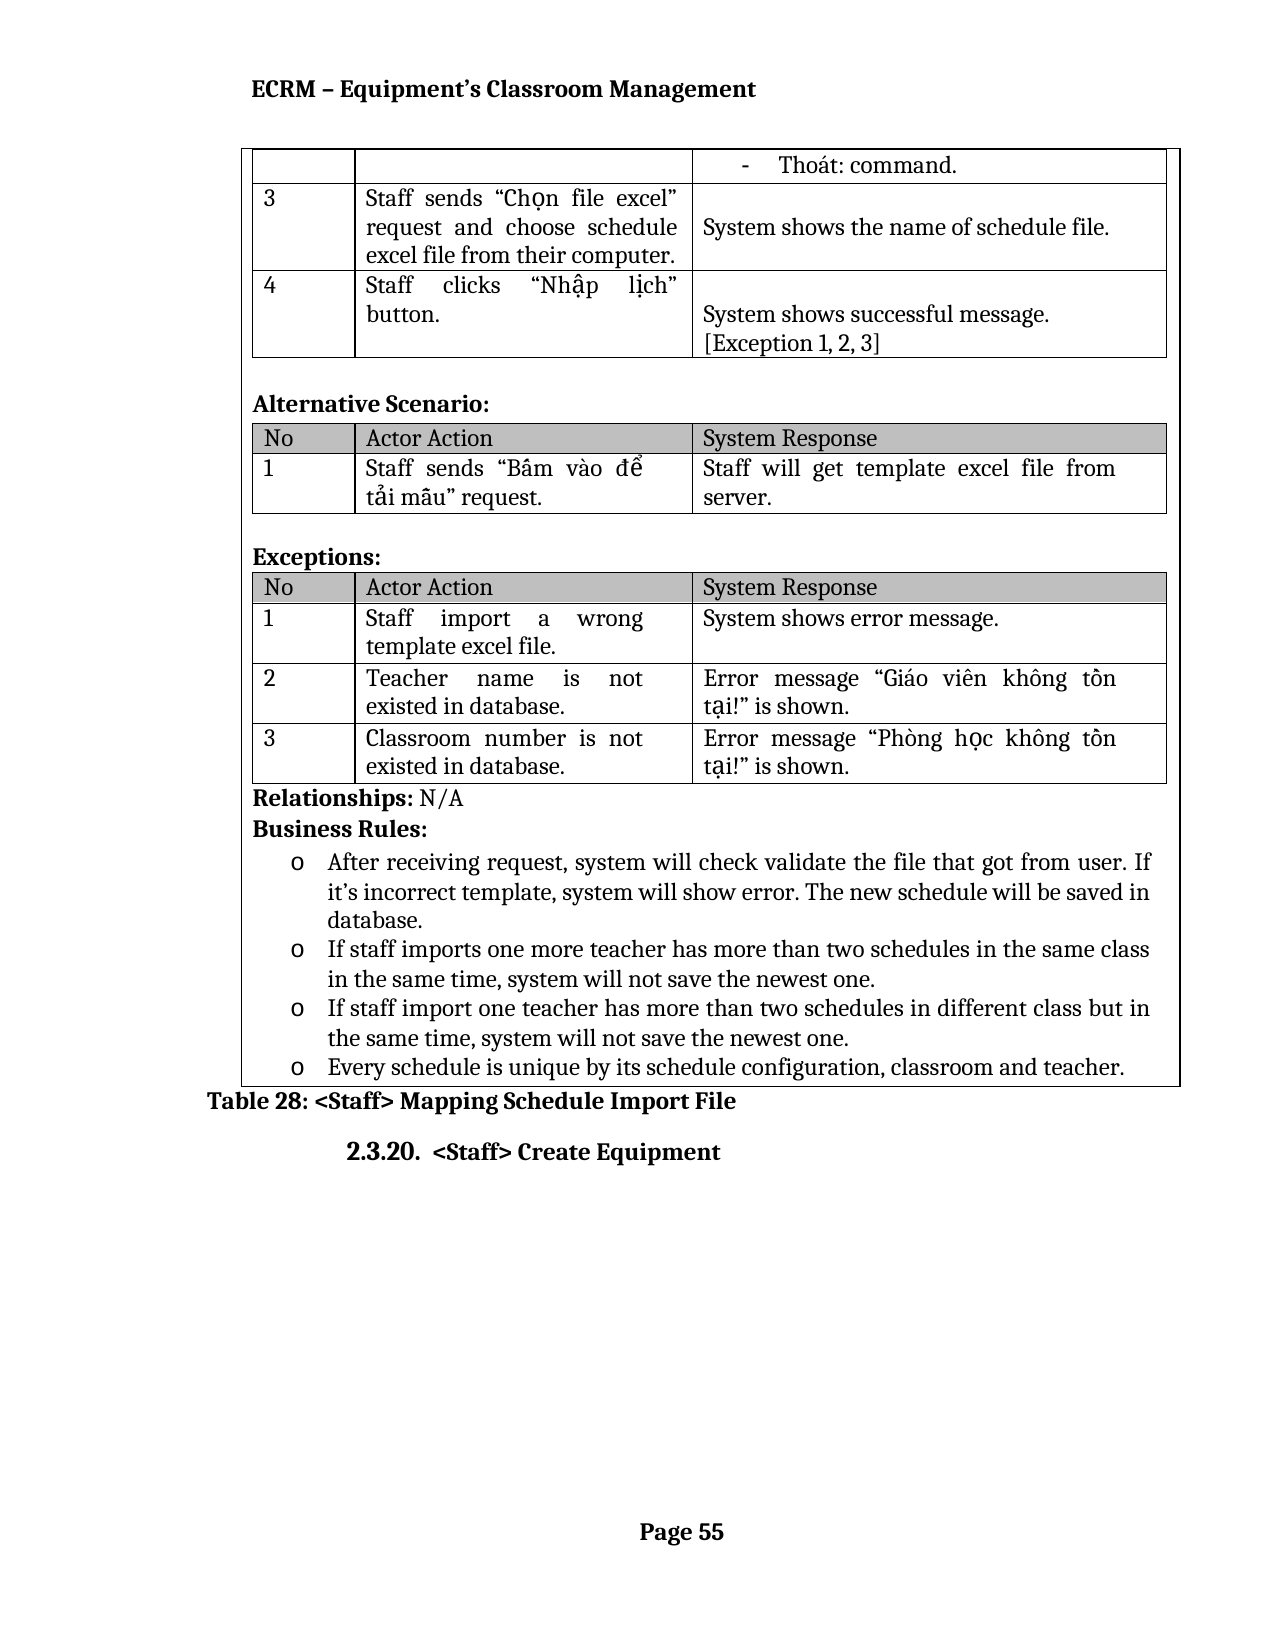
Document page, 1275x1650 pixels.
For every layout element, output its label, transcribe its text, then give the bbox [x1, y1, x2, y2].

text Table : <Staff> Mapping Schedule Import File [207, 1087, 1157, 1115]
list <Staff> Create Equipment [346, 1136, 1157, 1167]
